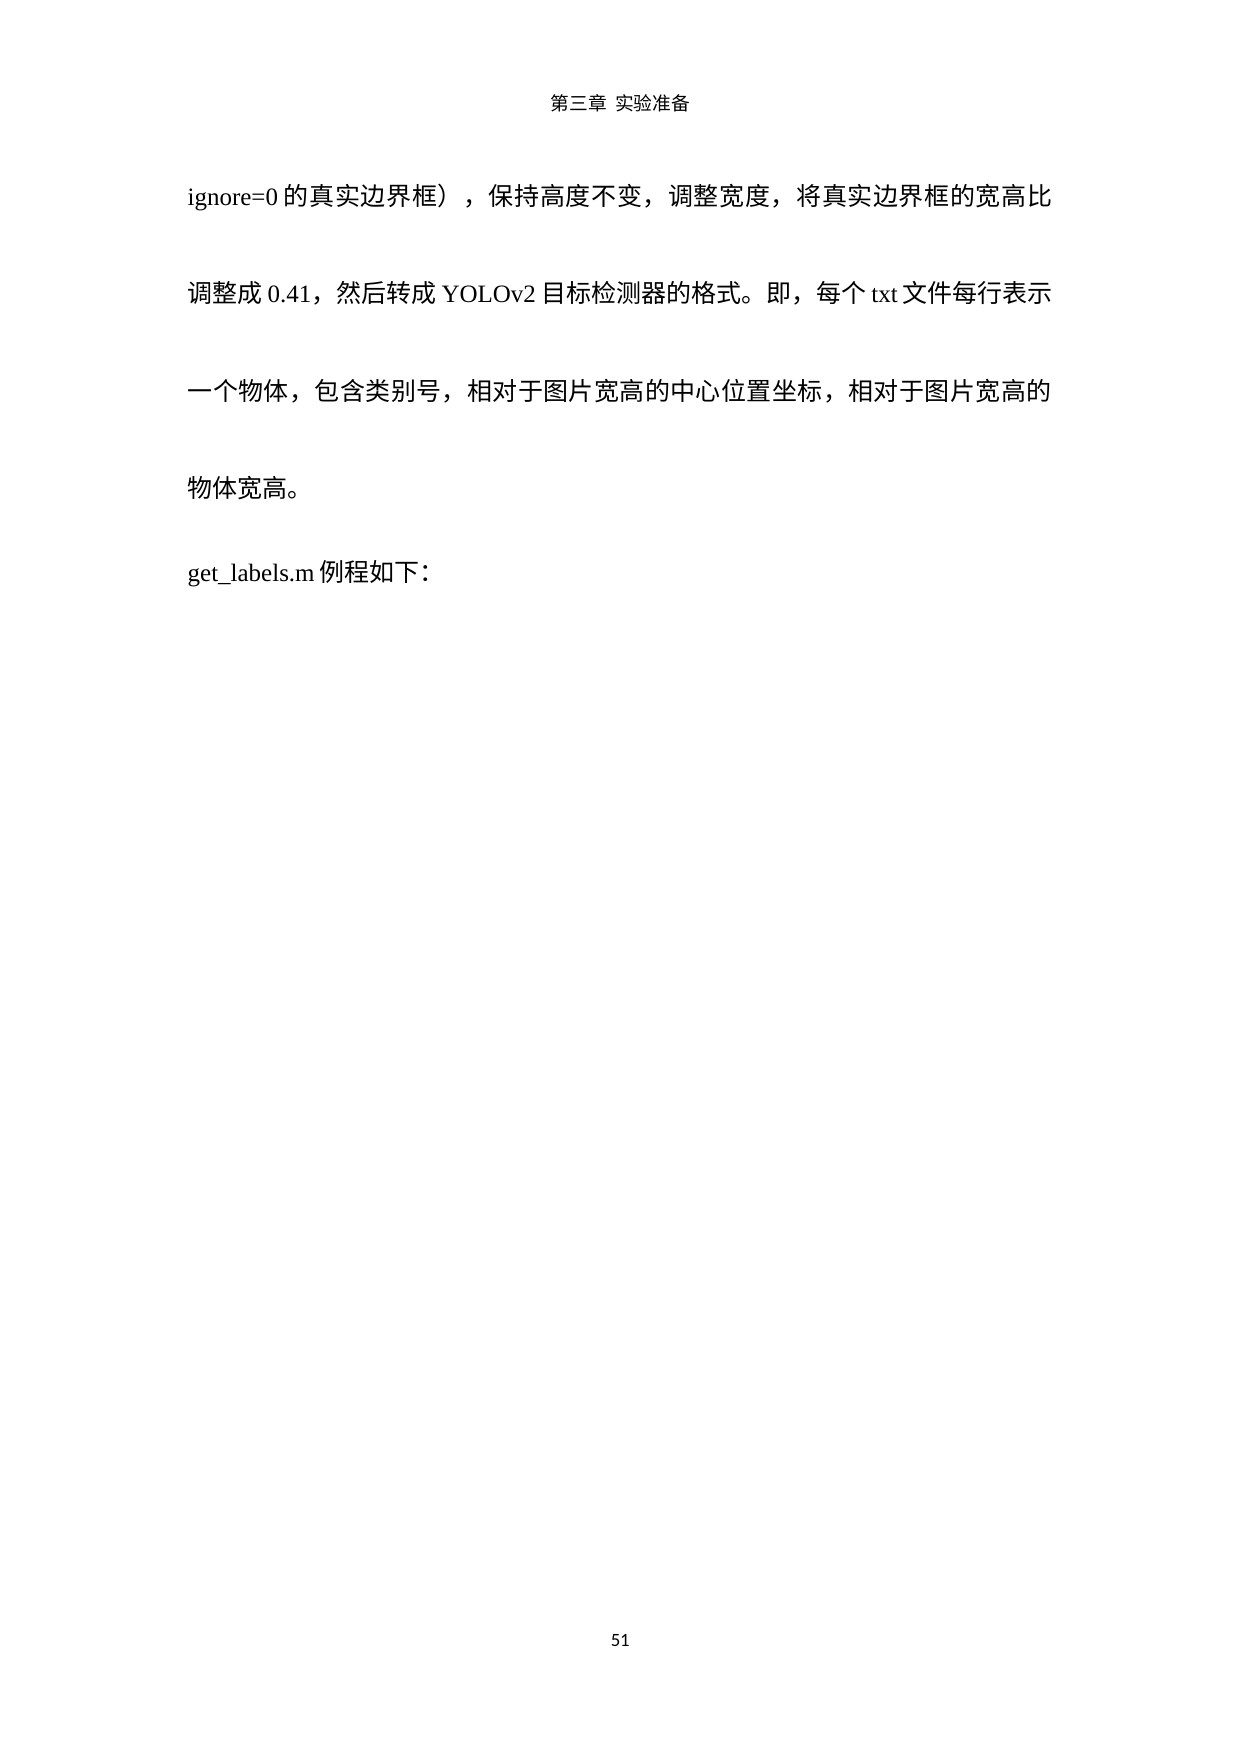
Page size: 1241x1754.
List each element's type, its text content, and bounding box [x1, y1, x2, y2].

text get_labels.m例程如下： [187, 538, 1053, 603]
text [187, 162, 1053, 519]
